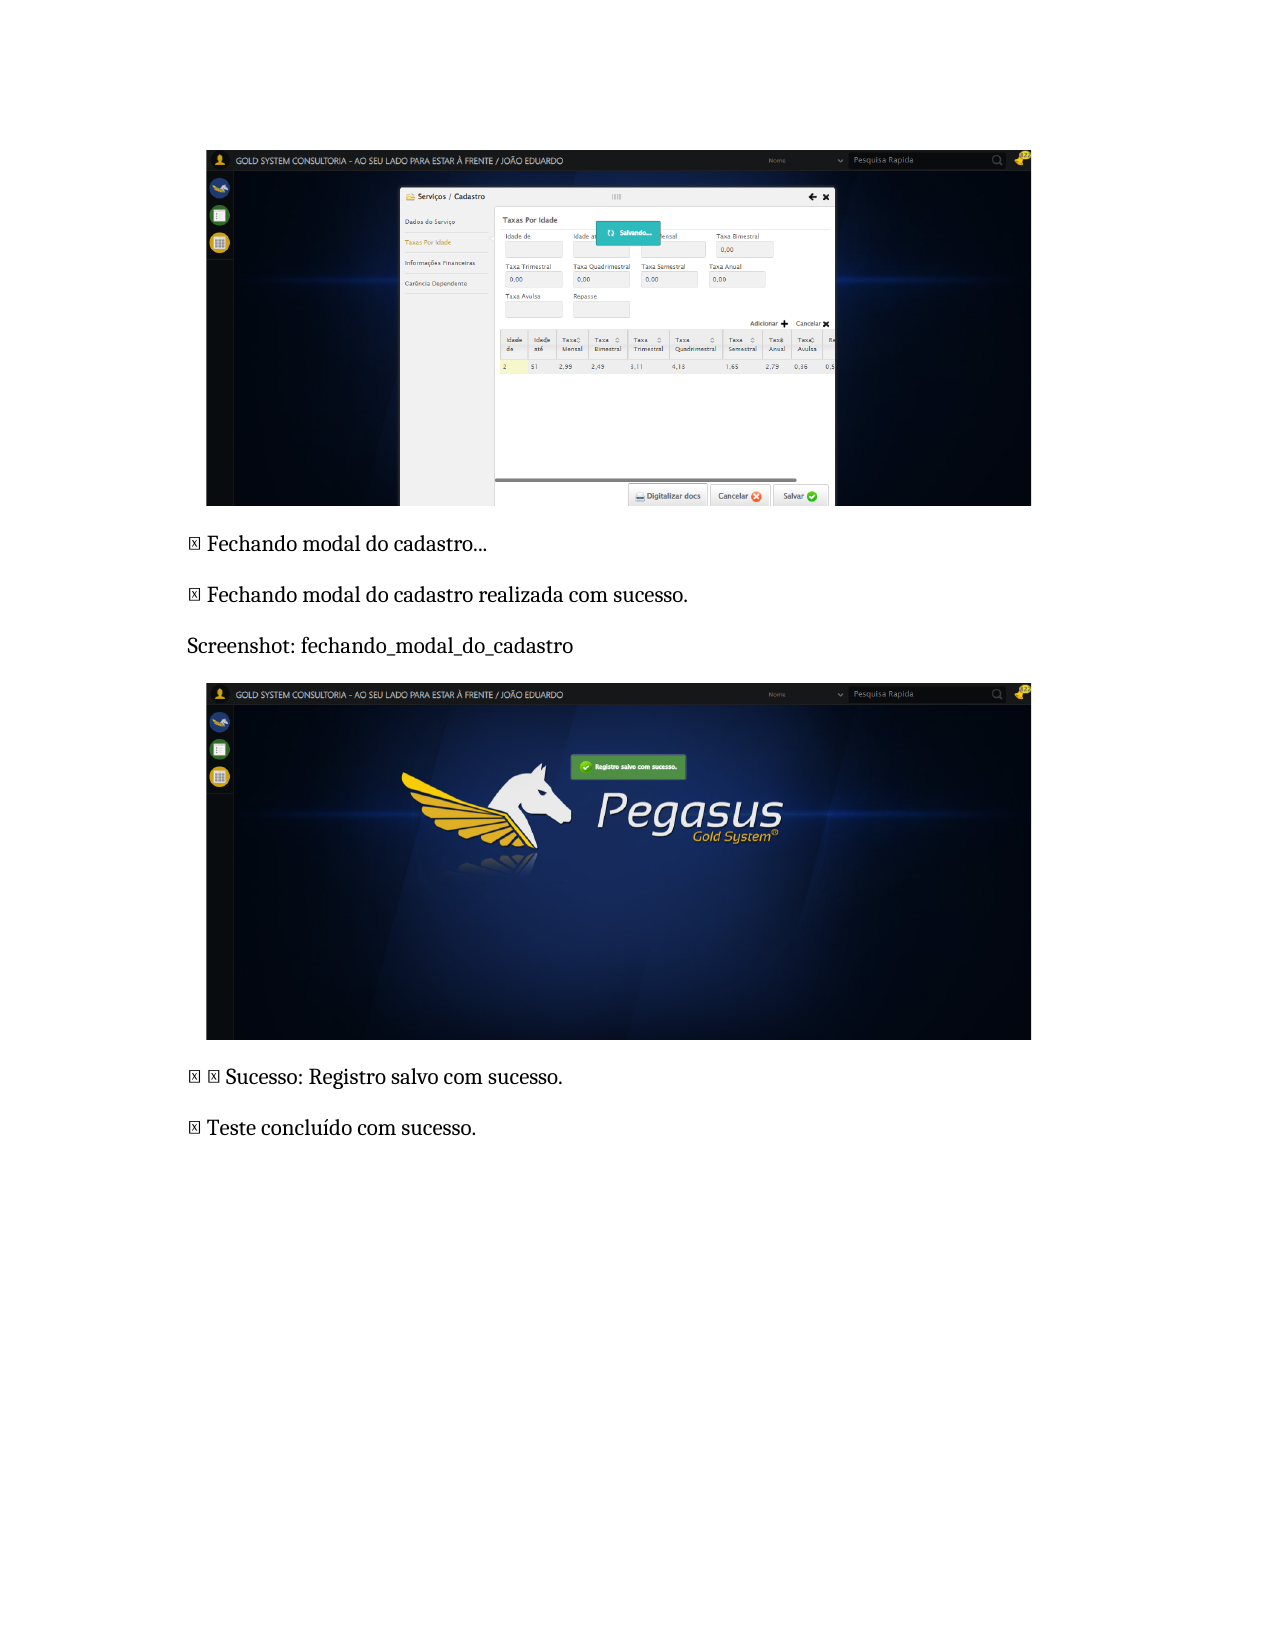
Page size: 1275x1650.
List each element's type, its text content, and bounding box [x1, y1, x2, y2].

text 🔄 Fechando modal do cadastro... [187, 530, 1087, 557]
text ✅ Fechando modal do cadastro realizada com sucesso. [187, 581, 1087, 608]
picture [206, 150, 1032, 506]
picture [206, 683, 1032, 1040]
text 📢 ✅ Sucesso: Registro salvo com sucesso. [187, 1064, 1087, 1090]
text Screenshot: fechando_modal_do_cadastro [187, 632, 1087, 659]
text ✅ Teste concluído com sucesso. [187, 1115, 1087, 1141]
